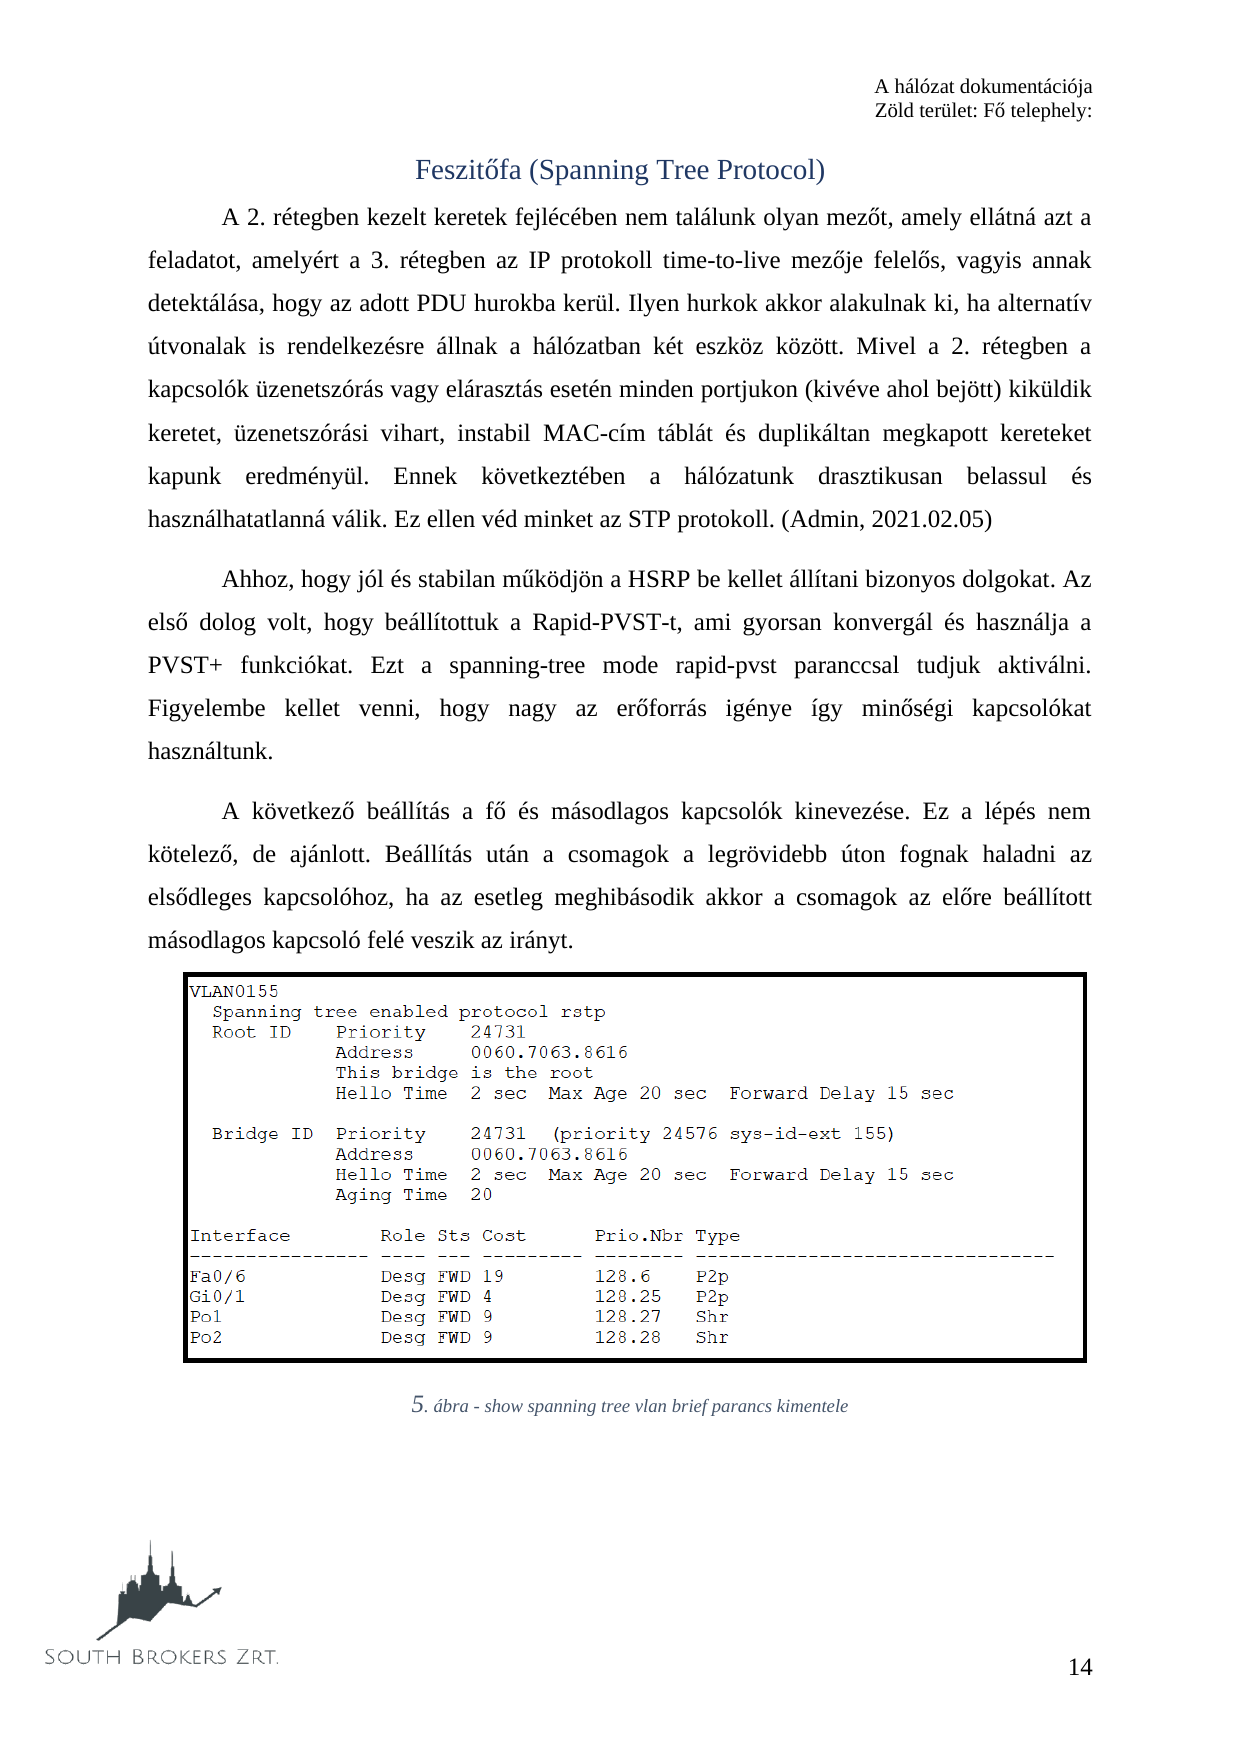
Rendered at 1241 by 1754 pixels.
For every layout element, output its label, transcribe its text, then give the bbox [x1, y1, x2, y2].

text A következő beállítás a fő és másodlagos kapcsolók kinevezése. Ez a lépés nem kötelező, de ajánlott. Beállítás után a csomagok a legrövidebb úton fognak haladni az elsődleges kapcsolóhoz, ha az esetleg meghibásodik akkor a csomagok az előre beállított másodlagos kapcsoló felé veszik az irányt. [148, 796, 1093, 954]
picture [0, 1475, 318, 1754]
text Ahhoz, hogy jól és stabilan működjön a HSRP be kellet állítani bizonyos dolgokat. Az első dolog volt, hogy beállítottuk a Rapid-PVST-t, ami gyorsan konvergál és használja a PVST+ funkciókat. Ezt a spanning-tree mode rapid-pvst paranccsal tudjuk aktiválni. Figyelembe kellet venni, hogy nagy az erőforrás igénye így minőségi kapcsolókat használtunk. [148, 564, 1093, 765]
text A 2. rétegben kezelt keretek fejlécében nem találunk olyan mezőt, amely ellátná azt a feladatot, amelyért a 3. rétegben az IP protokoll time-to-live mezője felelős, vagyis annak detektálása, hogy az adott PDU hurokba kerül. Ilyen hurkok akkor alakulnak ki, ha alternatív útvonalak is rendelkezésre állnak a hálózatban két eszköz között. Mivel a 2. rétegben a kapcsolók üzenetszórás vagy elárasztás esetén minden portjukon (kivéve ahol bejött) kiküldik keretet, üzenetszórási vihart, instabil MAC-cím táblát és duplikáltan megkapott kereteket kapunk eredményül. Ennek következtében a hálózatunk drasztikusan belassul és használhatatlanná válik. Ez ellen véd minket az STP protokoll. (Admin, 2021.02.05) [148, 202, 1093, 533]
subtitle Feszitőfa (Spanning Tree Protocol) [148, 152, 1093, 185]
picture [188, 977, 1083, 1358]
